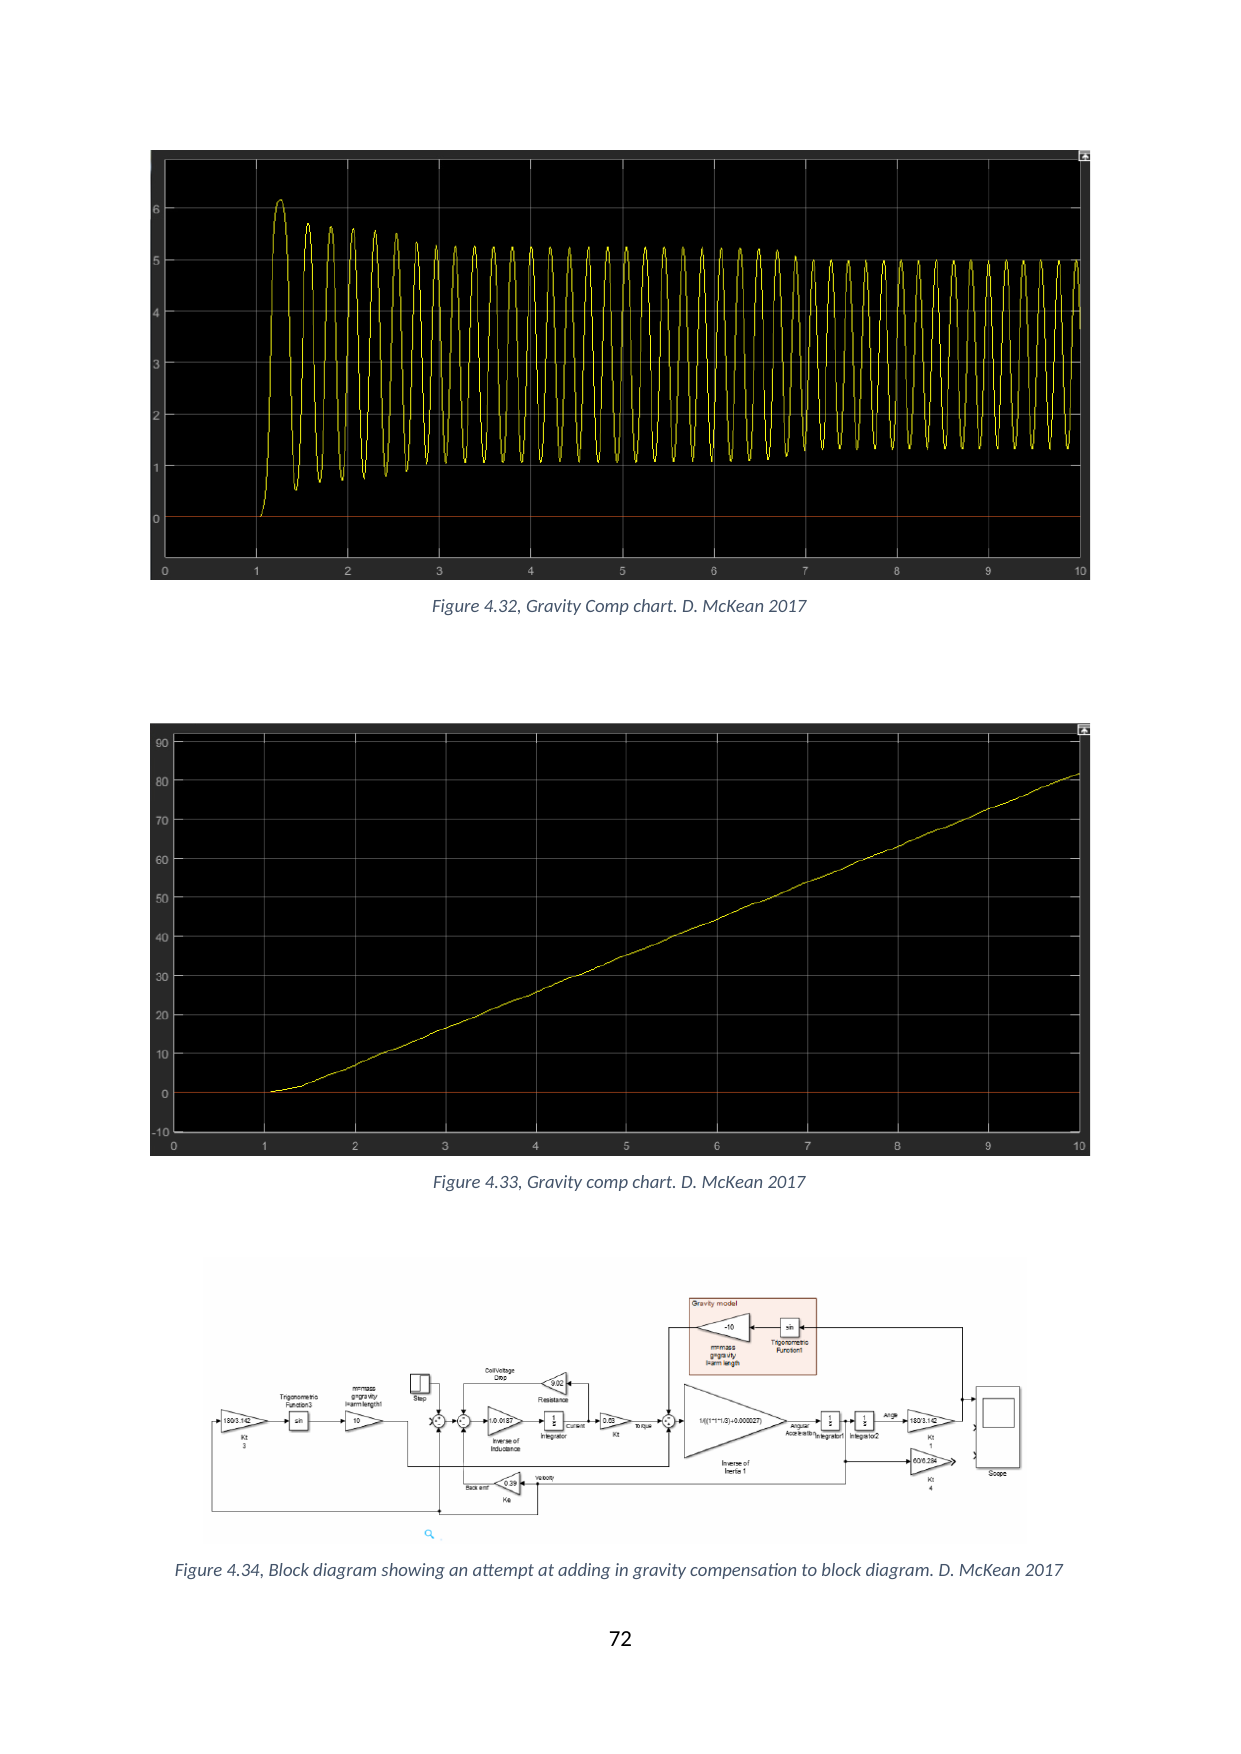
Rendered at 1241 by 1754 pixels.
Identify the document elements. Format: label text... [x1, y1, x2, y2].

picture [150, 723, 1091, 1156]
picture [150, 150, 1091, 580]
picture [203, 1257, 1028, 1544]
